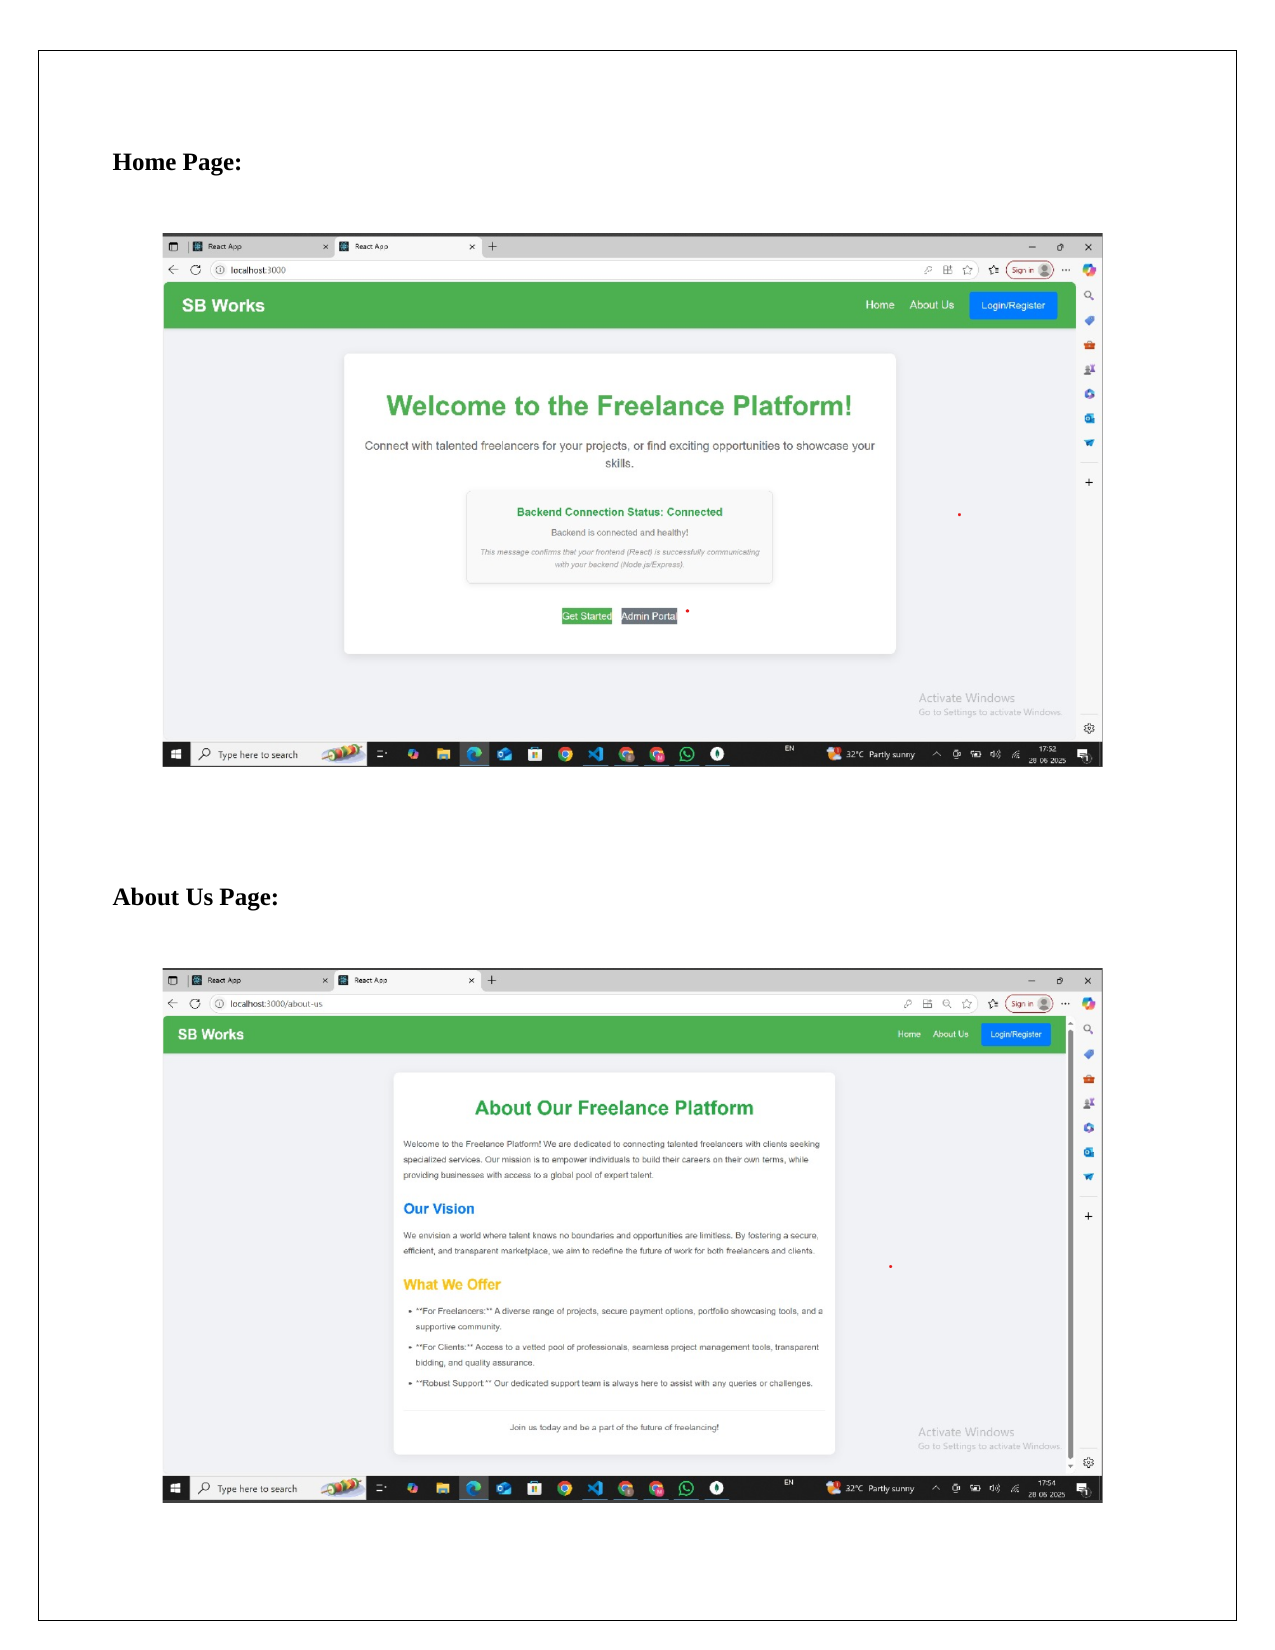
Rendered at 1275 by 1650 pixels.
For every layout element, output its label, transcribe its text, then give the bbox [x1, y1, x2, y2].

text Home Page: [39, 147, 1236, 176]
text About Us Page: [39, 882, 1236, 911]
picture [162, 968, 1103, 1503]
picture [162, 233, 1103, 767]
